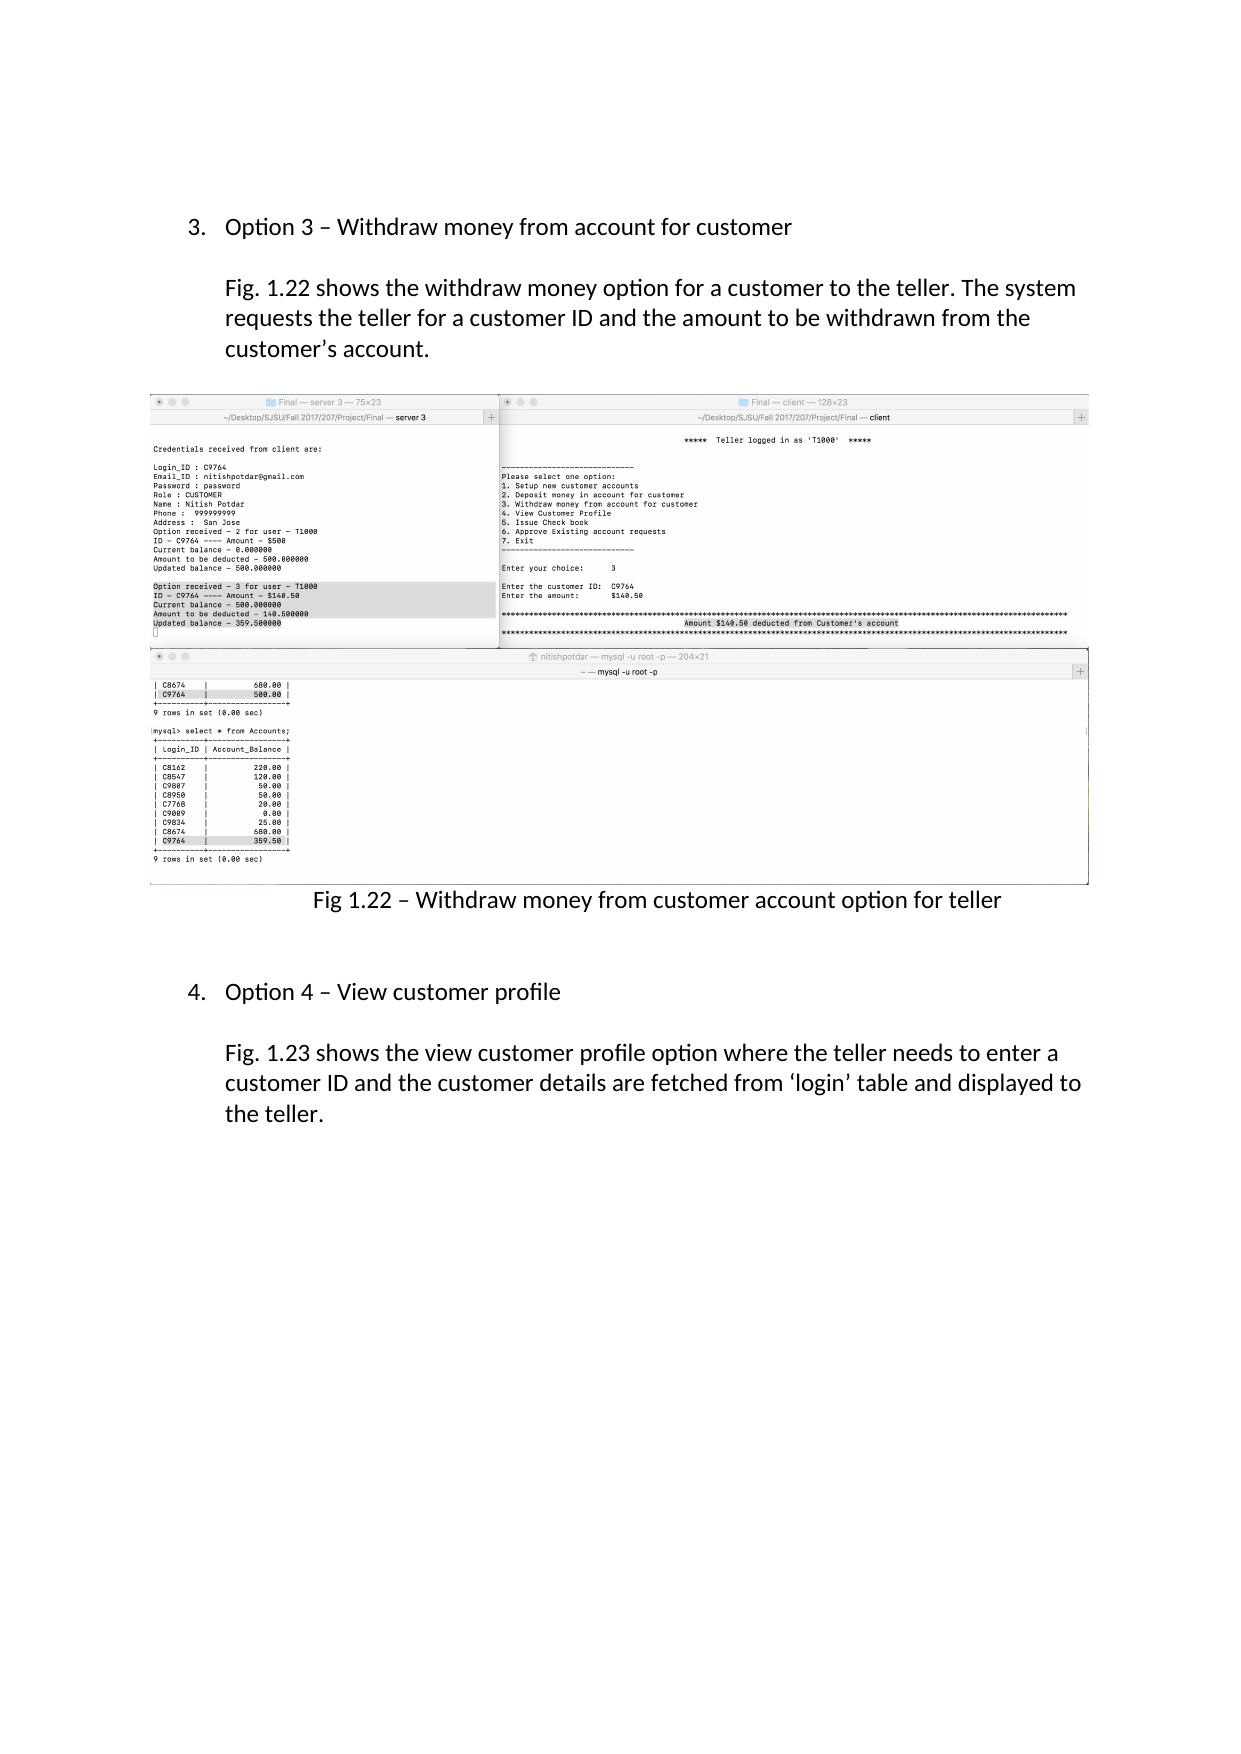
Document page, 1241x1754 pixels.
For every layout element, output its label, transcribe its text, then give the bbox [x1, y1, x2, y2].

text Fig. 1.23 shows the view customer profile option where the teller needs to enter a customer ID and the customer details are fetched from ‘login’ table and displayed to the teller. [225, 1037, 1090, 1128]
list Option 4 – View customer profile [187, 976, 1090, 1006]
picture [150, 394, 1089, 885]
list Fig. 1.22 shows the withdraw money option for a customer to the teller. The system requests the teller for a customer ID and the amount to be withdrawn from the customer’s account. [225, 272, 1090, 364]
list Option 3 – Withdraw money from account for customer [187, 211, 1090, 242]
list Fig 1.22 – Withdraw money from customer account option for teller [225, 884, 1090, 915]
